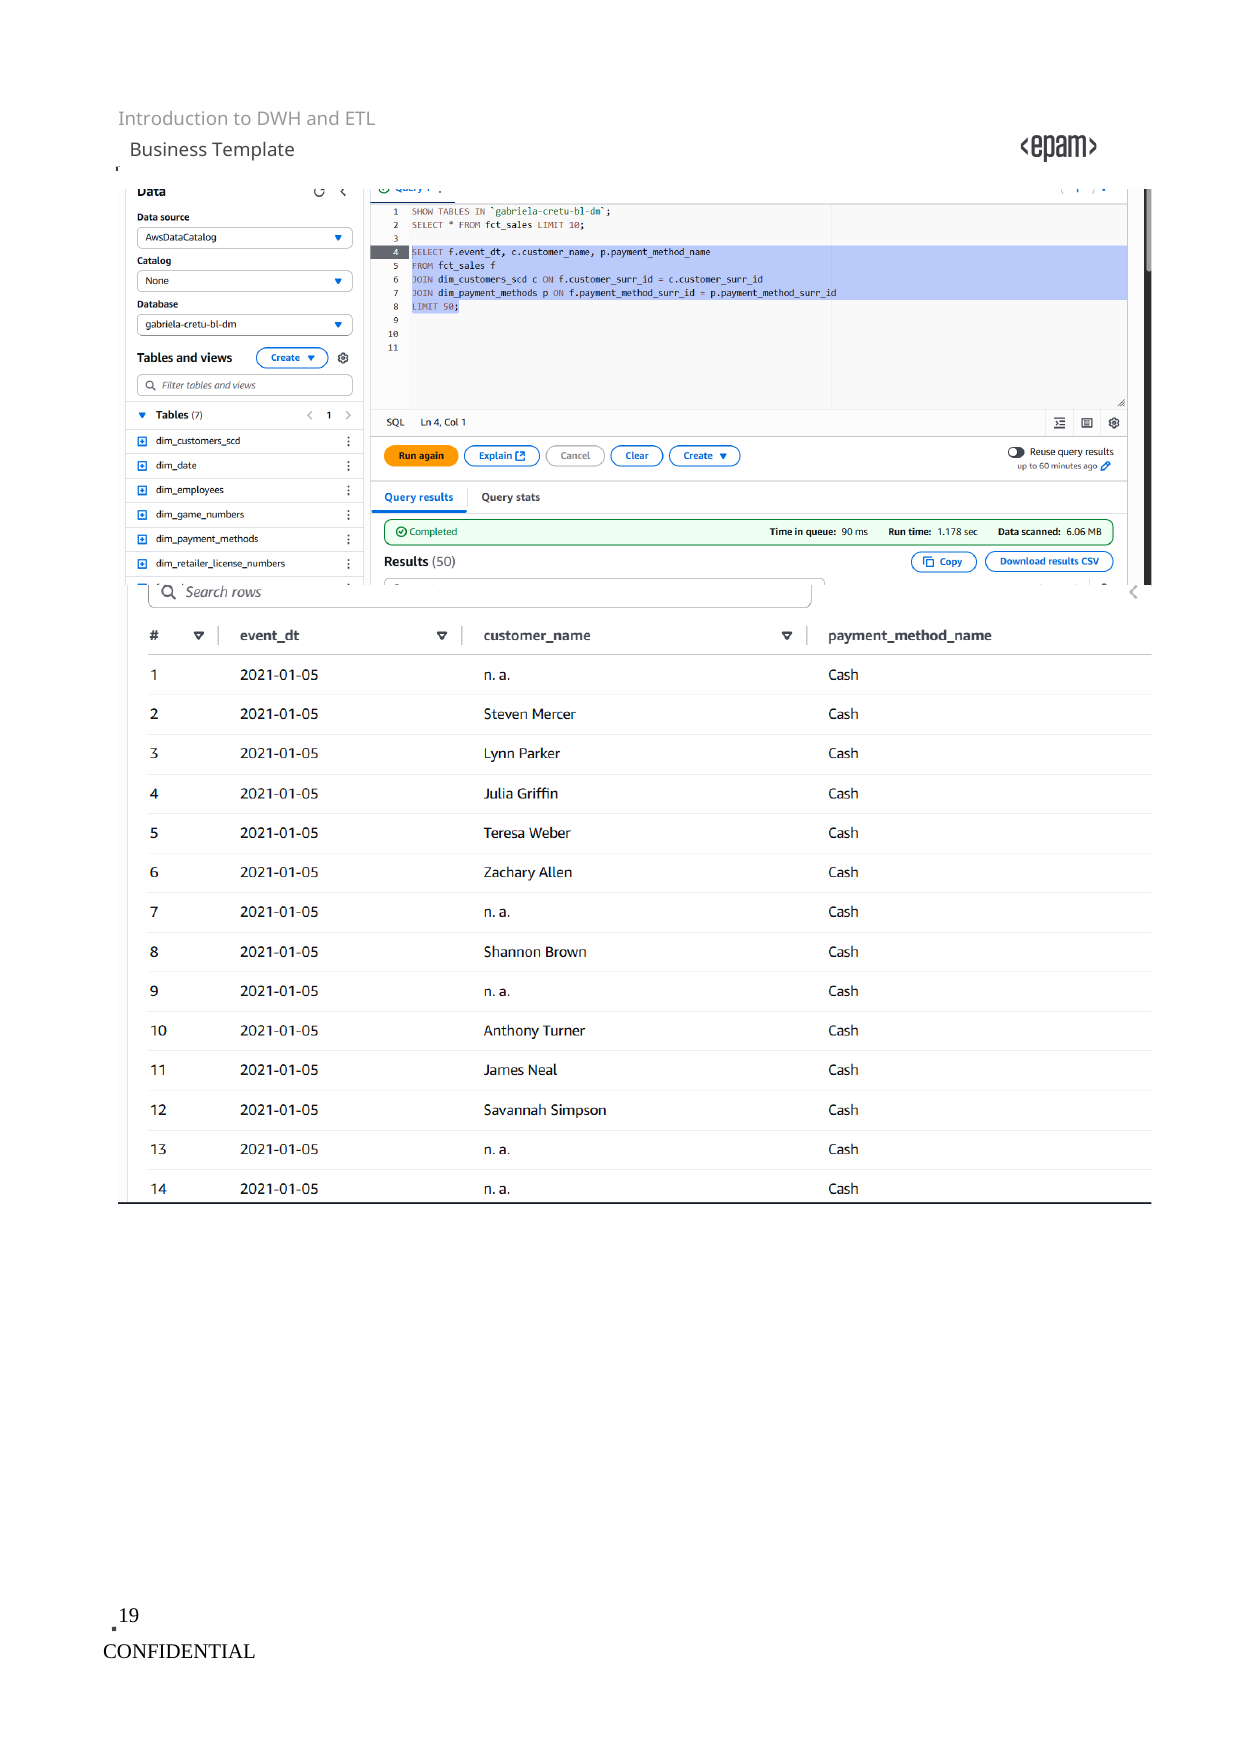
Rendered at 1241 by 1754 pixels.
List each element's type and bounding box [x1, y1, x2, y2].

picture [1020, 135, 1097, 162]
picture [118, 189, 1152, 1204]
